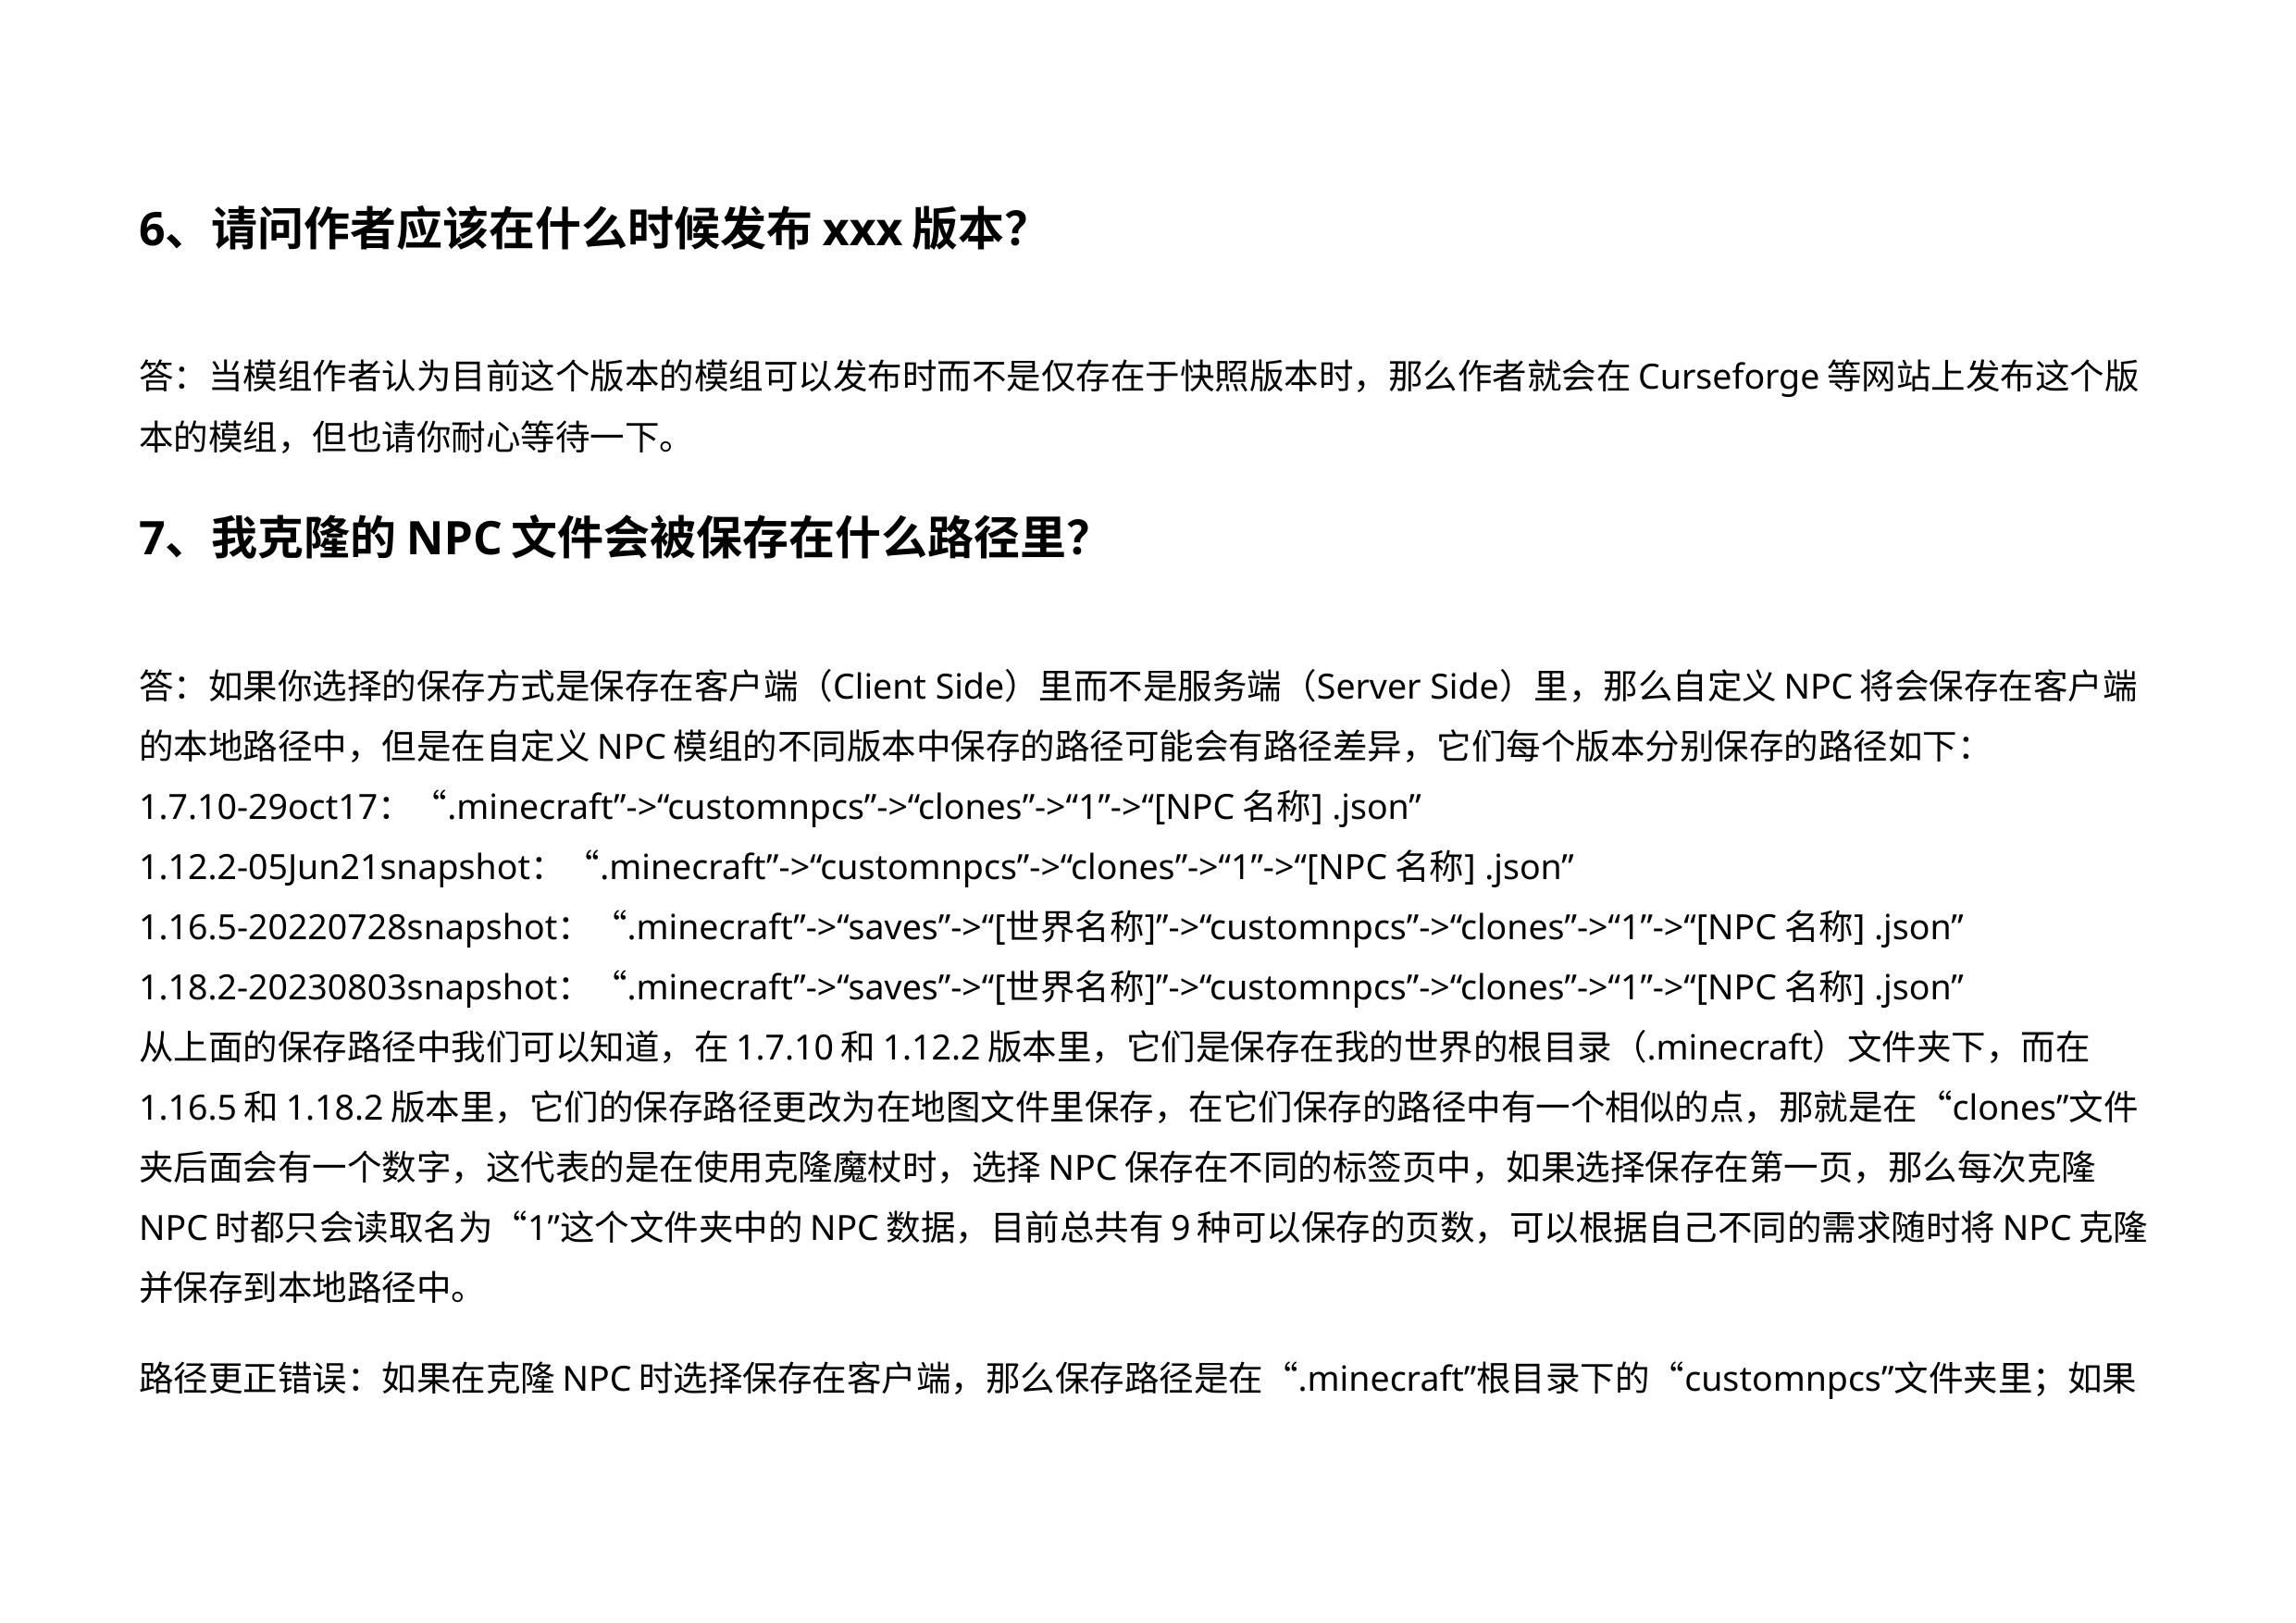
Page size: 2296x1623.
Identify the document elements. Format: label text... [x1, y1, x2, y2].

text 从上面的保存路径中我们可以知道，在1.7.10和1.12.2版本里，它们是保存在我的世界的根目录（.minecraft）文件夹下，而在1.16.5和1.18.2版本里，它们的保存路径更改为在地图文件里保存，在它们保存的路径中有一个相似的点，那就是在“clones”文件夹后面会有一个数字，这代表的是在使用克隆魔杖时，选择NPC保存在不同的标签页中，如果选择保存在第一页，那么每次克隆NPC时都只会读取名为“1”这个文件夹中的NPC数据，目前总共有9种可以保存的页数，可以根据自己不同的需求随时将NPC克隆并保存到本地路径中。 [139, 1015, 2156, 1316]
text 答：如果你选择的保存方式是保存在客户端（Client Side）里而不是服务端（Server Side）里，那么自定义NPC将会保存在客户端的本地路径中，但是在自定义NPC模组的不同版本中保存的路径可能会有路径差异，它们每个版本分别保存的路径如下： [139, 654, 2156, 774]
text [139, 1345, 2156, 1406]
text 1.7.10-29oct17：“.minecraft”->“customnpcs”->“clones”->“1”->“[NPC名称] .json” [139, 774, 2156, 835]
subtitle 我克隆的NPC文件会被保存在什么路径里？ [139, 489, 2156, 580]
text 1.16.5-20220728snapshot：“.minecraft”->“saves”->“[世界名称]”->“customnpcs”->“clones”->“1”->“[NPC名称] .json” [139, 895, 2156, 955]
subtitle 请问作者应该在什么时候发布xxx版本？ [139, 180, 2156, 270]
text 1.12.2-05Jun21snapshot：“.minecraft”->“customnpcs”->“clones”->“1”->“[NPC名称] .json” [139, 835, 2156, 895]
text 答：当模组作者认为目前这个版本的模组可以发布时而不是仅存在于快照版本时，那么作者就会在Curseforge等网站上发布这个版本的模组，但也请你耐心等待一下。 [139, 344, 2156, 465]
text 1.18.2-20230803snapshot：“.minecraft”->“saves”->“[世界名称]”->“customnpcs”->“clones”->“1”->“[NPC名称] .json” [139, 955, 2156, 1015]
